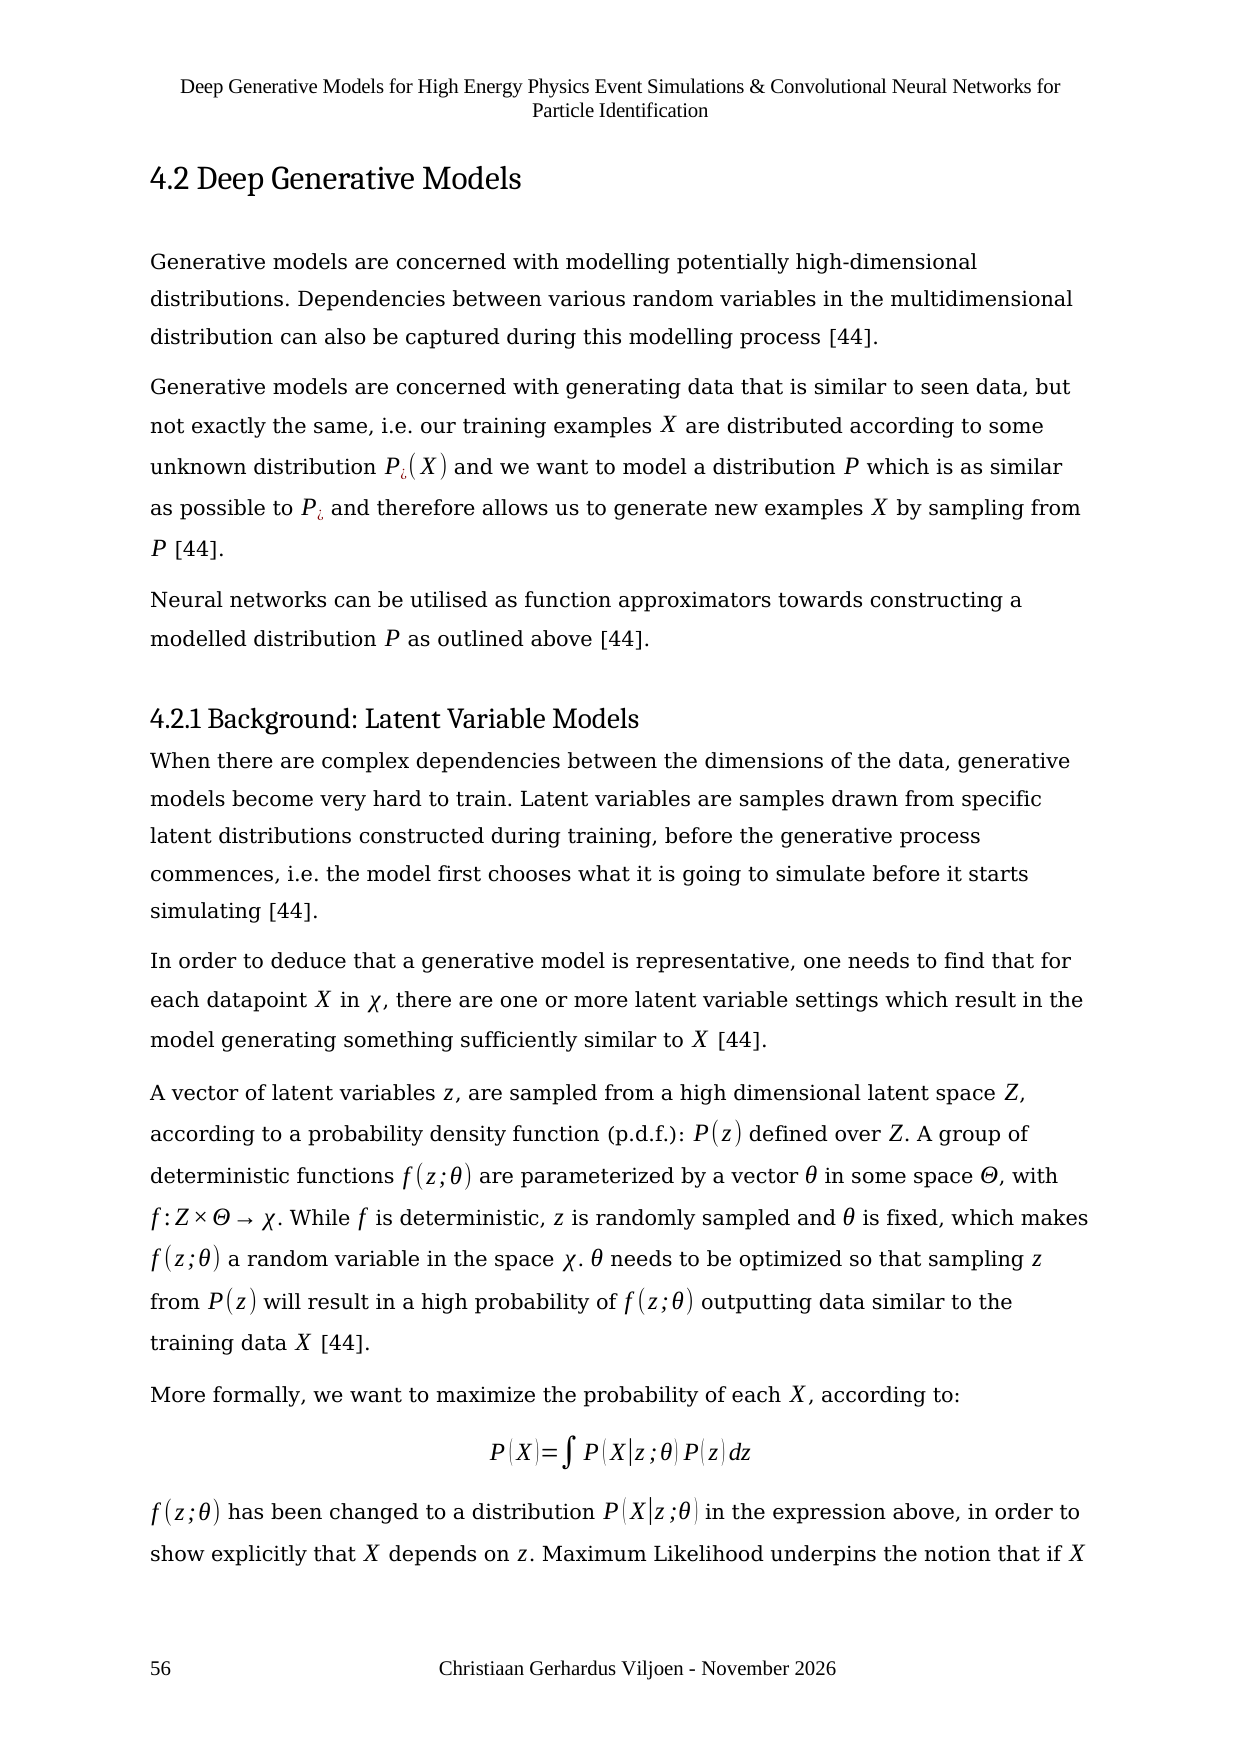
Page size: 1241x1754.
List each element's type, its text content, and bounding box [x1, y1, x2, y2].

text Generative models are concerned with generating data that is similar to seen data, but not exactly the same, i.e. our training examples are distributed according to some unknown distribution and we want to model a distribution which is as similar as possible to and therefore allows us to generate new examples by sampling from . [150, 374, 1090, 562]
text Generative models are concerned with modelling potentially high-dimensional distributions. Dependencies between various random variables in the multidimensional distribution can also be captured during this modelling process . [150, 249, 1090, 349]
text When there are complex dependencies between the dimensions of the data, generative models become very hard to train. Latent variables are samples drawn from specific latent distributions constructed during training, before the generative process commences, i.e. the model first chooses what it is going to simulate before it starts simulating . [150, 748, 1090, 923]
text In order to deduce that a generative model is representative, one needs to find that for each datapoint in , there are one or more latent variable settings which result in the model generating something sufficiently similar to . [150, 948, 1090, 1053]
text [150, 1496, 1090, 1567]
subtitle Background: Latent Variable Models [150, 702, 1090, 736]
text A vector of latent variables , are sampled from a high dimensional latent space , according to a probability density function (p.d.f.): defined over . A group of deterministic functions are parameterized by a vector in some space , with . While is deterministic, is randomly sampled and is fixed, which makes a random variable in the space . needs to be optimized so that sampling from will result in a high probability of outputting data similar to the training data . [150, 1078, 1090, 1356]
text More formally, we want to maximize the probability of each , according to: [150, 1381, 1090, 1409]
text Neural networks can be utilised as function approximators towards constructing a modelled distribution as outlined above . [150, 587, 1090, 652]
subtitle Deep Generative Models [150, 159, 1090, 198]
